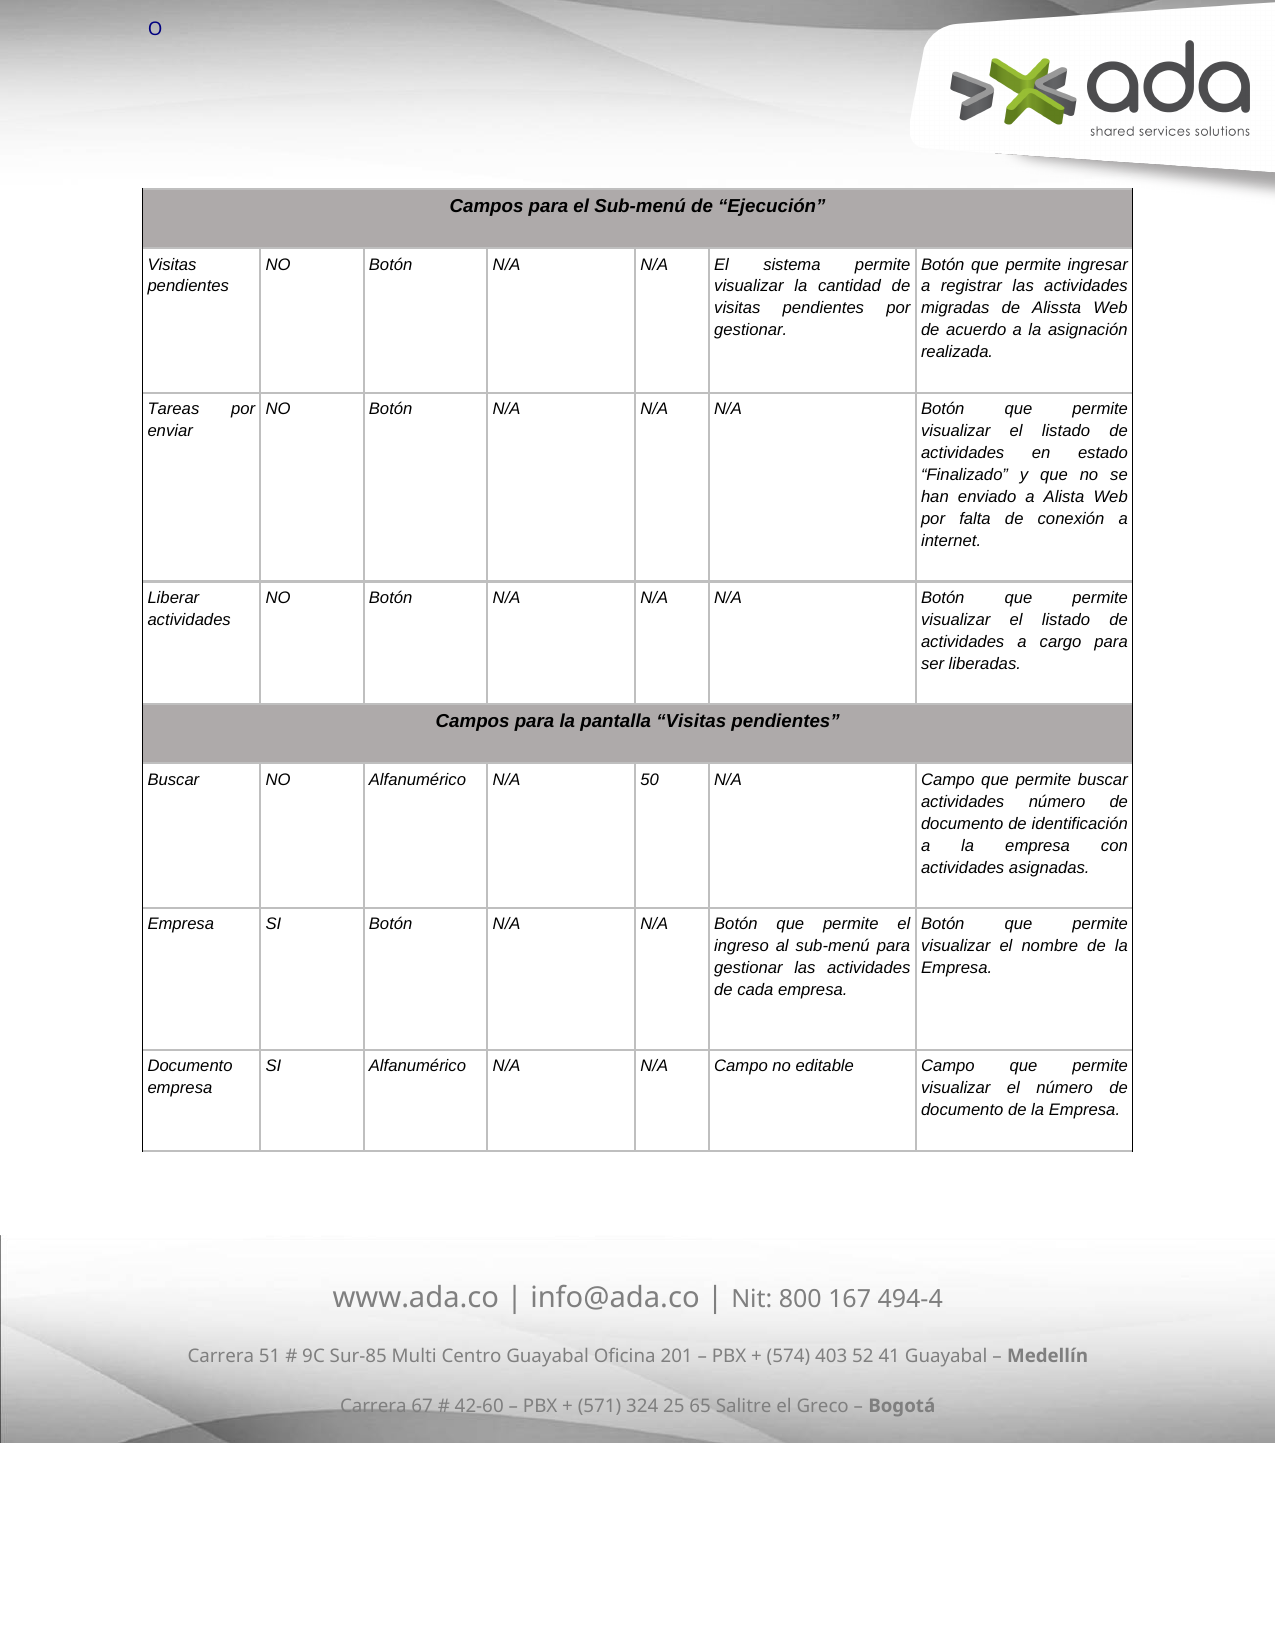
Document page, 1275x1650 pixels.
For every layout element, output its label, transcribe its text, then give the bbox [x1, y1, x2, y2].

table_cell N/A [636, 394, 708, 580]
table_cell NO [261, 394, 363, 580]
table_cell Visitas pendientes [143, 249, 259, 392]
table_cell Botón que permite ingresar a registrar las actividades migradas de Alissta Web de acuerdo a la asignación realizada. [917, 249, 1132, 392]
table_cell 50 [636, 764, 708, 907]
table_cell NO [261, 249, 363, 392]
table_cell Campos para el Sub-menú de “Ejecución” [143, 190, 1132, 247]
table_cell Alfanumérico [365, 764, 486, 907]
table_cell Campo no editable [710, 1051, 915, 1150]
table_cell N/A [488, 909, 634, 1049]
table_cell SI [261, 909, 363, 1049]
table_cell N/A [488, 764, 634, 907]
table_cell N/A [488, 394, 634, 580]
table_cell Liberar actividades [143, 583, 259, 703]
table_cell N/A [636, 1051, 708, 1150]
table_cell N/A [488, 583, 634, 703]
table_cell Botón [365, 583, 486, 703]
table_cell Alfanumérico [365, 1051, 486, 1150]
table_cell Botón [365, 249, 486, 392]
table_cell Empresa [143, 909, 259, 1049]
table_cell Botón que permite visualizar el nombre de la Empresa. [917, 909, 1132, 1049]
table_cell Botón [365, 909, 486, 1049]
table_cell Campos para la pantalla “Visitas pendientes” [143, 705, 1132, 762]
picture [0, 0, 1275, 230]
table_cell NO [261, 764, 363, 907]
picture [0, 1235, 1275, 1443]
table_cell Botón que permite visualizar el listado de actividades en estado “Finalizado” y que no se han enviado a Alista Web por falta de conexión a internet. [917, 394, 1132, 580]
table_cell N/A [636, 583, 708, 703]
table_cell Buscar [143, 764, 259, 907]
table_cell Botón que permite visualizar el listado de actividades a cargo para ser liberadas. [917, 583, 1132, 703]
table_cell N/A [710, 583, 915, 703]
table_cell Documento empresa [143, 1051, 259, 1150]
table_cell N/A [710, 764, 915, 907]
table_cell Tareas por enviar [143, 394, 259, 580]
table_cell SI [261, 1051, 363, 1150]
table_cell El sistema permite visualizar la cantidad de visitas pendientes por gestionar. [710, 249, 915, 392]
table_cell N/A [636, 909, 708, 1049]
table_cell N/A [636, 249, 708, 392]
table_cell NO [261, 583, 363, 703]
table_cell Campo que permite visualizar el número de documento de la Empresa. [917, 1051, 1132, 1150]
table_cell Botón que permite el ingreso al sub-menú para gestionar las actividades de cada empresa. [710, 909, 915, 1049]
table_cell N/A [710, 394, 915, 580]
table_cell Botón [365, 394, 486, 580]
table_cell N/A [488, 249, 634, 392]
table_cell Campo que permite buscar actividades número de documento de identificación a la empresa con actividades asignadas. [917, 764, 1132, 907]
table_cell N/A [488, 1051, 634, 1150]
